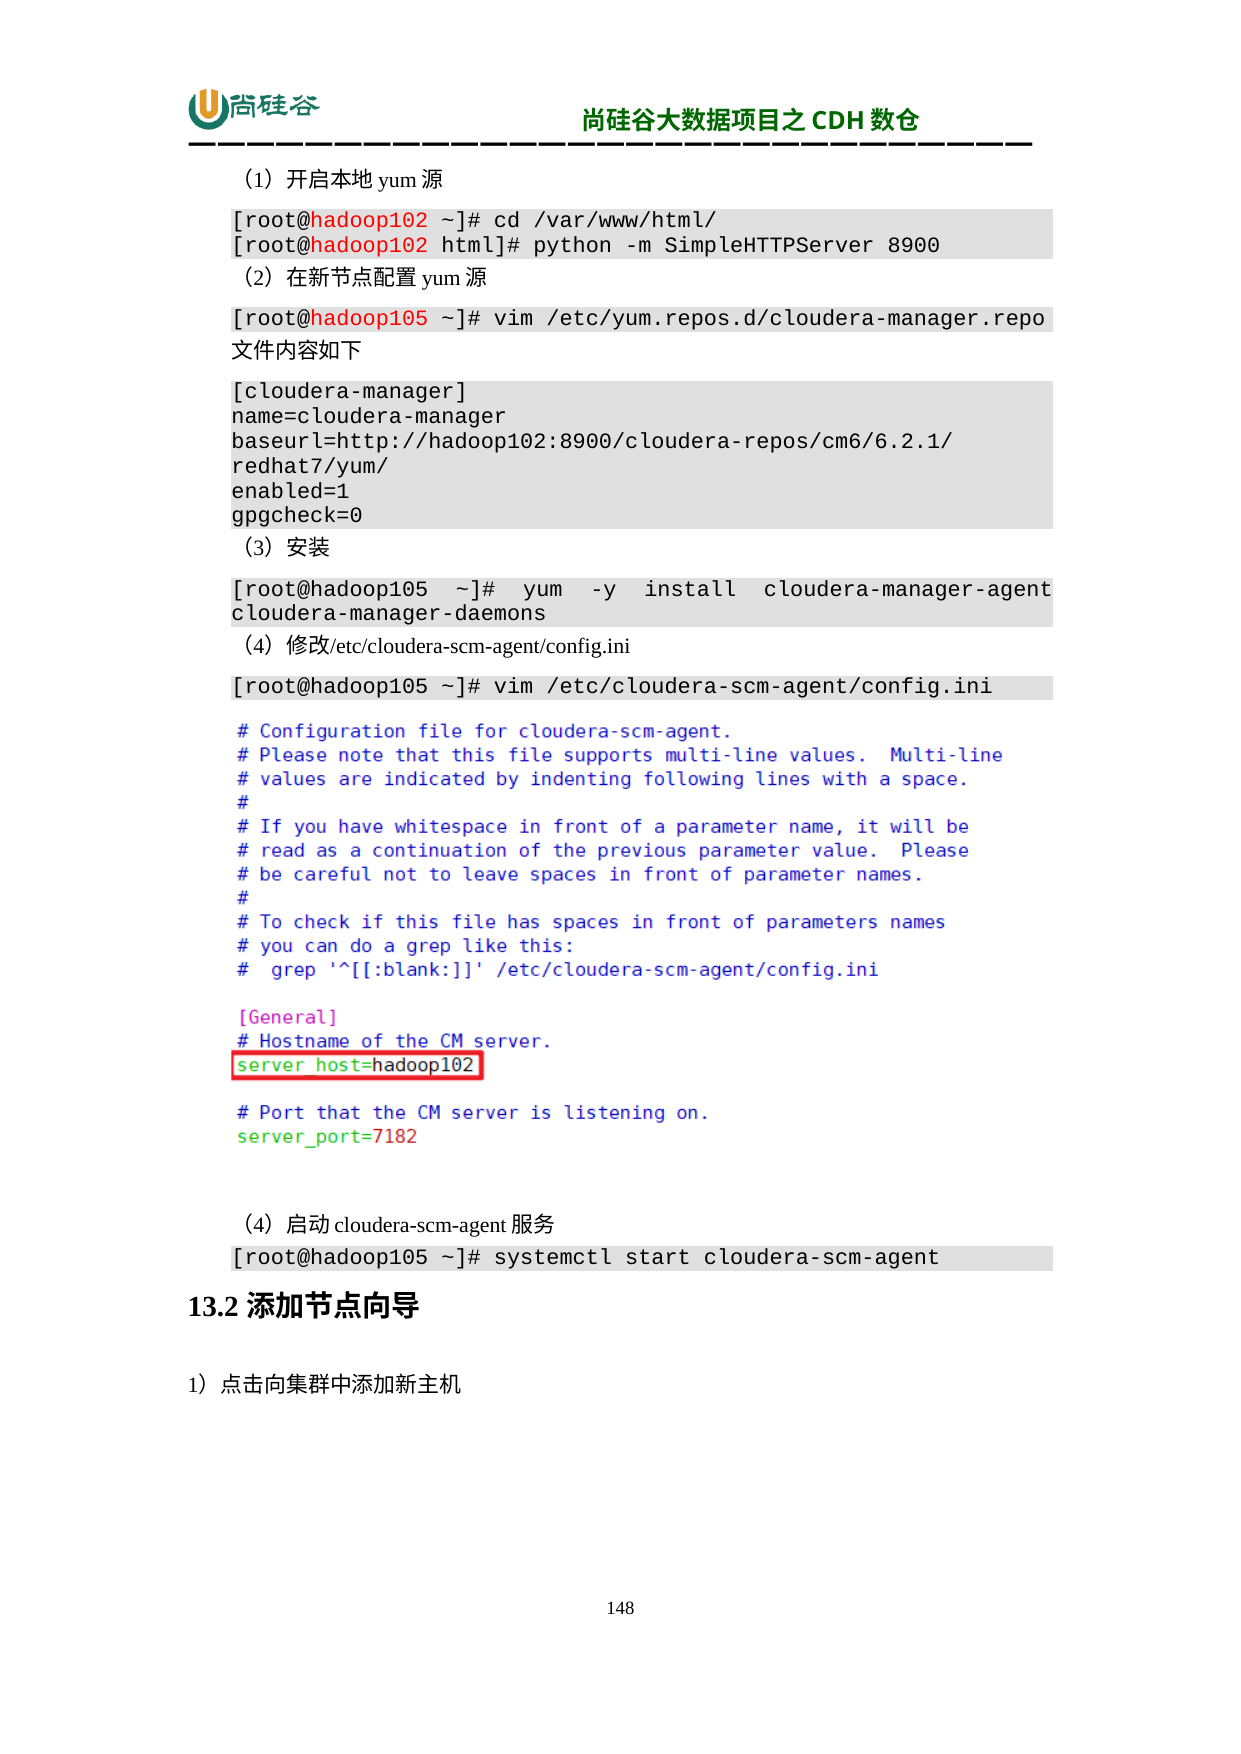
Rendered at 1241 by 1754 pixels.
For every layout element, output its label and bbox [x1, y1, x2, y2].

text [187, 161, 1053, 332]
picture [231, 716, 1013, 1173]
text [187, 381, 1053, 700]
picture [187, 88, 320, 130]
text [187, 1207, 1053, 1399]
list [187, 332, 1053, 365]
